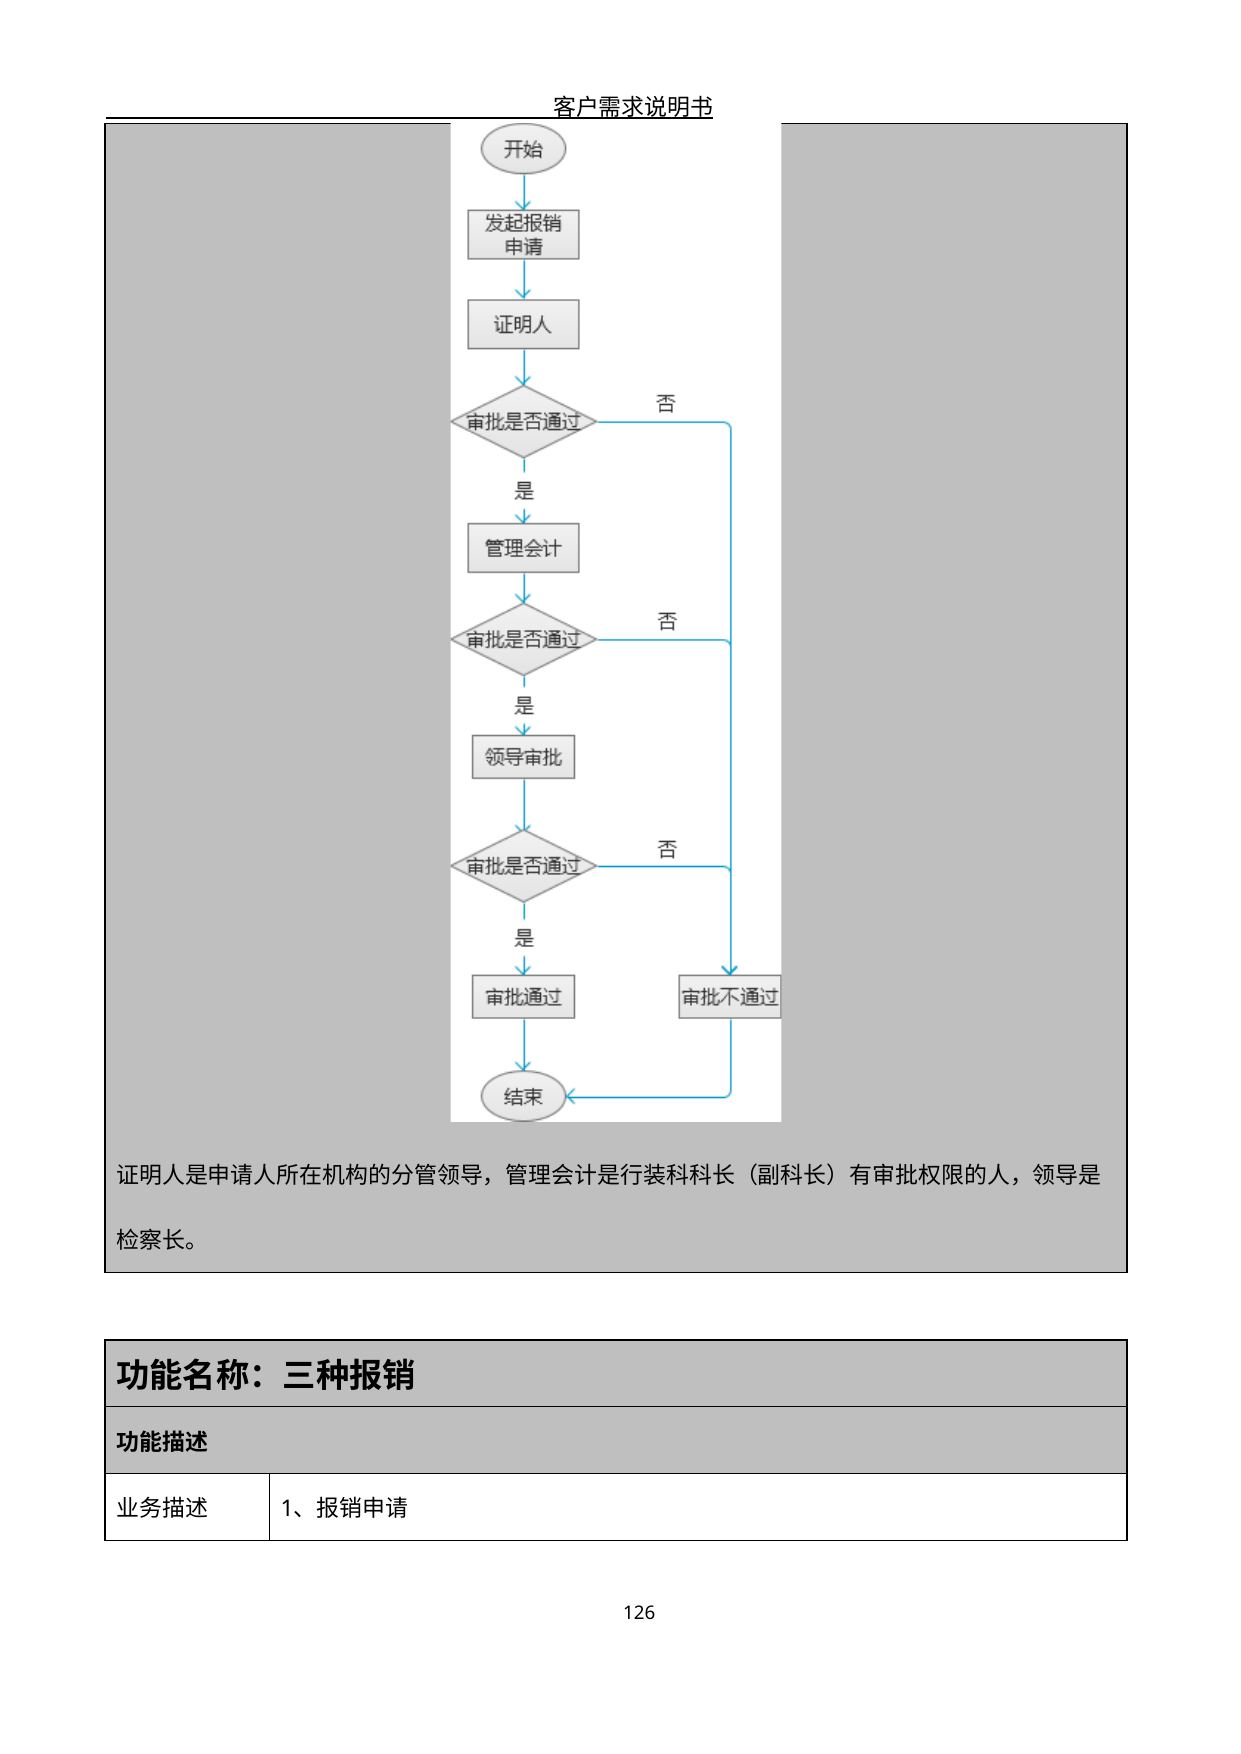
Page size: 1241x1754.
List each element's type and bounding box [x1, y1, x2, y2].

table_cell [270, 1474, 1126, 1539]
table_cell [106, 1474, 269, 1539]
picture [450, 123, 782, 1122]
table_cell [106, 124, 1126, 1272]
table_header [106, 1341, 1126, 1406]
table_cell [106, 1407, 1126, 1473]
